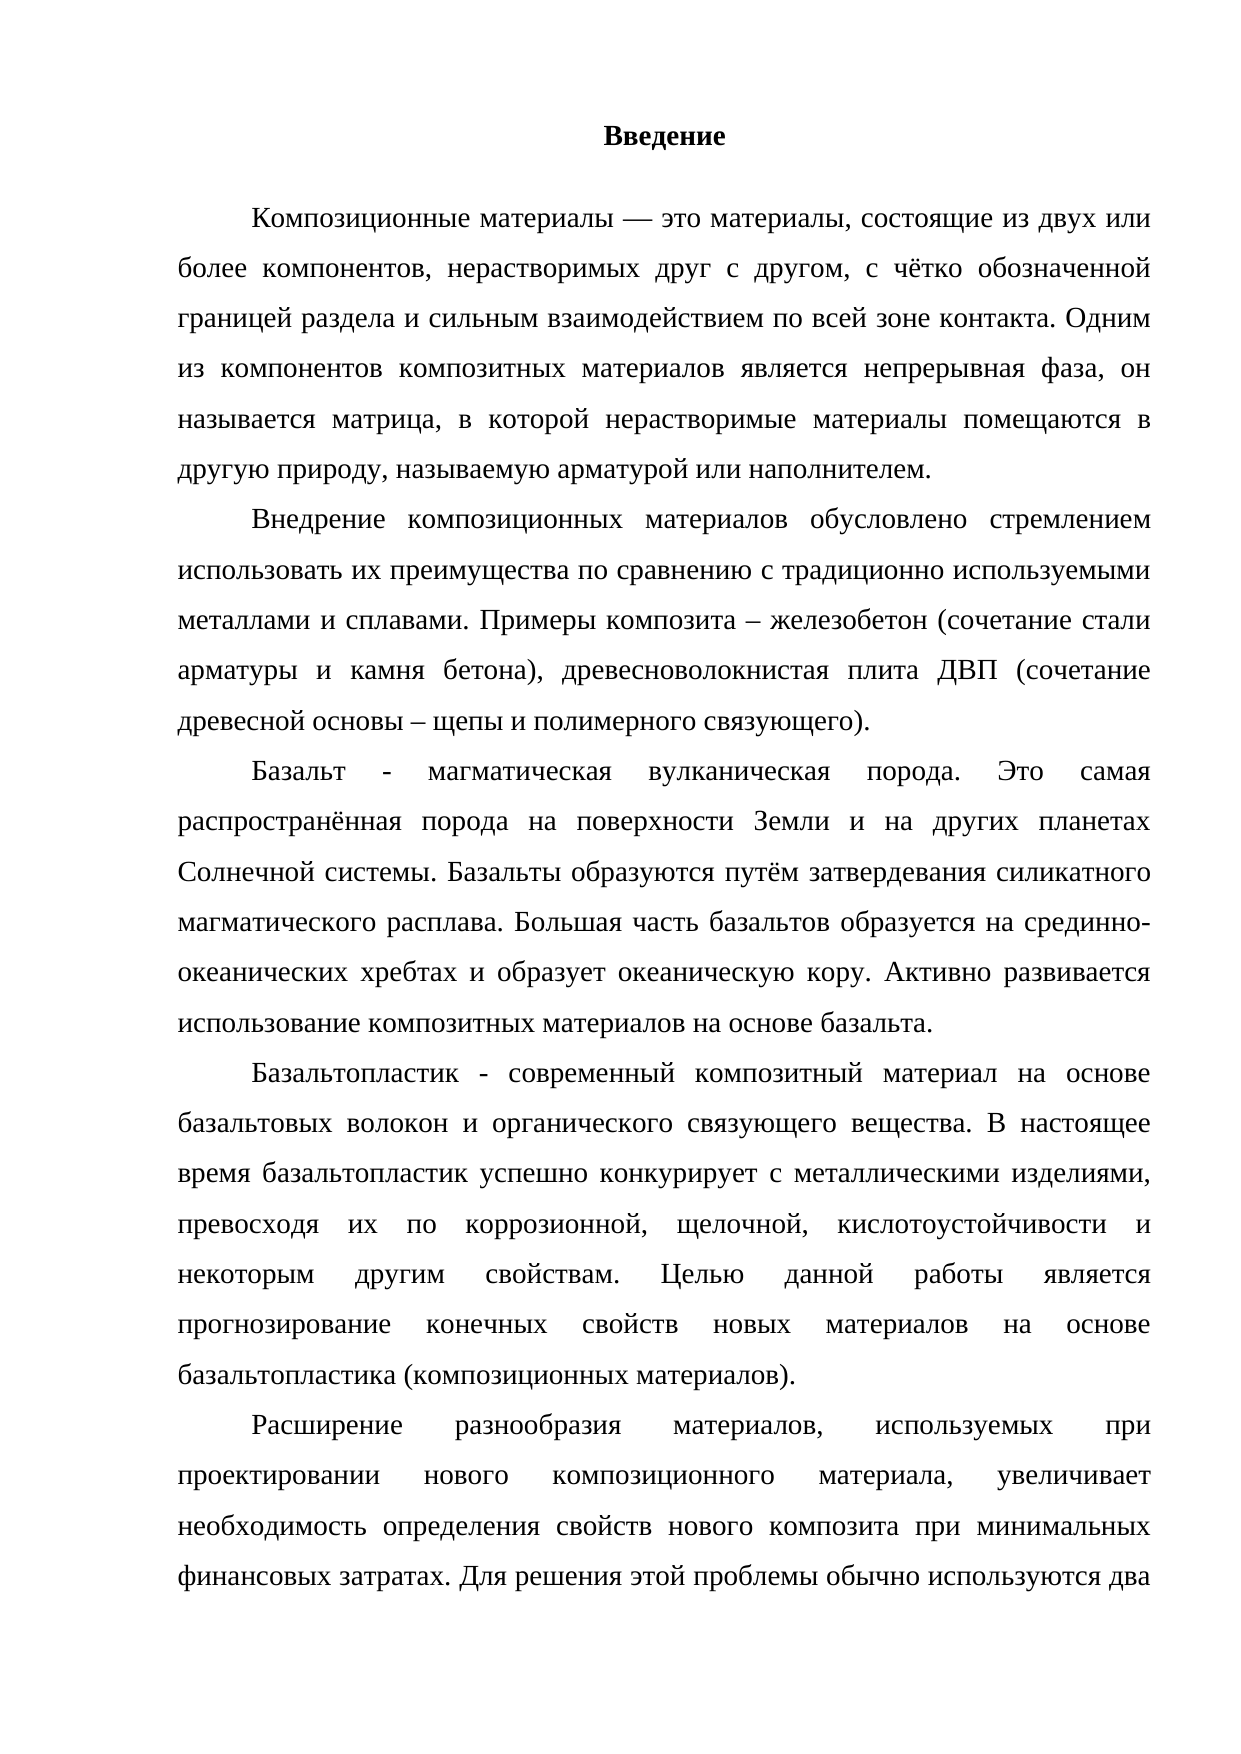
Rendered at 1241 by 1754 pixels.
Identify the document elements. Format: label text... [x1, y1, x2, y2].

text Композиционные материалы — это материалы, состоящие из двух или более компонентов, нерастворимых друг с другом, с чётко обозначенной границей раздела и сильным взаимодействием по всей зоне контакта. Одним из компонентов композитных материалов является непрерывная фаза, он называется матрица, в которой нерастворимые материалы помещаются в другую природу, называемую арматурой или наполнителем. [177, 200, 1152, 485]
text Внедрение композиционных материалов обусловлено стремлением использовать их преимущества по сравнению с традиционно используемыми металлами и сплавами. Примеры композита – железобетон (сочетание стали арматуры и камня бетона), древесноволокнистая плита ДВП (сочетание древесной основы – щепы и полимерного связующего). [177, 502, 1152, 736]
subtitle Введение [177, 118, 1152, 152]
text Базальтопластик - современный композитный материал на основе базальтовых волокон и органического связующего вещества. В настоящее время базальтопластик успешно конкурирует с металлическими изделиями, превосходя их по коррозионной, щелочной, кислотоустойчивости и некоторым другим свойствам. Целью данной работы является прогнозирование конечных свойств новых материалов на основе базальтопластика (композиционных материалов). [177, 1055, 1152, 1390]
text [177, 1407, 1152, 1592]
text Базальт - магматическая вулканическая порода. Это самая распространённая порода на поверхности Земли и на других планетах Солнечной системы. Базальты образуются путём затвердевания силикатного магматического расплава. Большая часть базальтов образуется на срединно-океанических хребтах и образует океаническую кору. Активно развивается использование композитных материалов на основе базальта. [177, 753, 1152, 1038]
